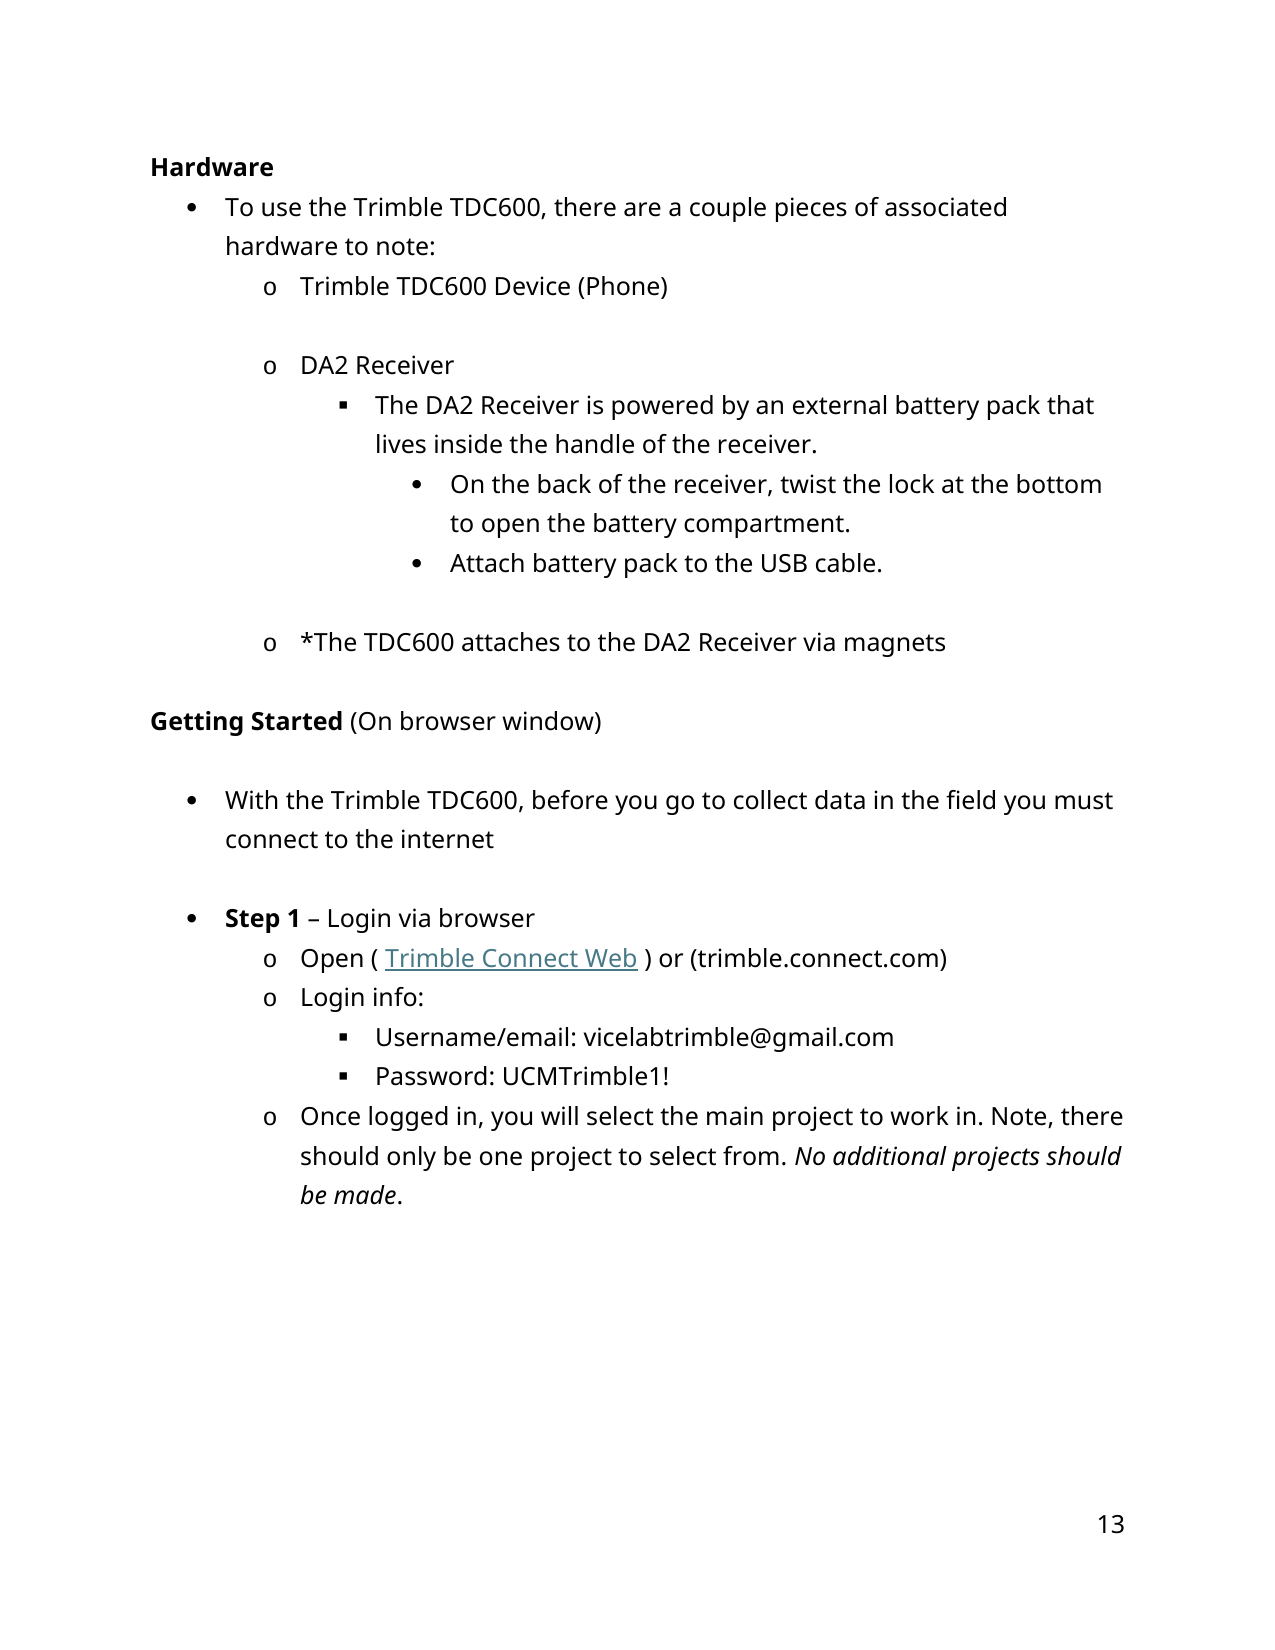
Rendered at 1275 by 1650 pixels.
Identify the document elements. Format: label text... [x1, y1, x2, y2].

list To use the Trimble TDC600, there are a couple pieces of associated hardware to note: [187, 189, 1125, 263]
list Hardware [150, 150, 1125, 184]
list DA2 Receiver [262, 348, 1125, 382]
list On the back of the receiver, twist the lock at the bottom to open the battery compartment. [412, 466, 1125, 540]
list *The TDC600 attaches to the DA2 Receiver via magnets [262, 624, 1125, 658]
list Trimble TDC600 Device (Phone) [262, 268, 1125, 303]
list Login info: [262, 980, 1125, 1014]
list Username/email: vicelabtrimble@gmail.com [337, 1019, 1125, 1054]
list Attach battery pack to the USB cable. [412, 545, 1125, 579]
list With the Trimble TDC600, before you go to collect data in the field you must connect to the internet [187, 782, 1125, 856]
list The DA2 Receiver is powered by an external battery pack that lives inside the handle of the receiver. [337, 387, 1125, 461]
list Getting Started (On browser window) [150, 703, 1125, 737]
list Open ( Trimble Connect Web ) or (trimble.connect.com) [262, 940, 1125, 974]
list Step 1 – Login via browser [187, 901, 1125, 935]
list Password: UCMTrimble1! [337, 1059, 1125, 1093]
list Once logged in, you will select the main project to work in. Note, there should only be one project to select from. No additional projects should be made. [262, 1098, 1125, 1212]
